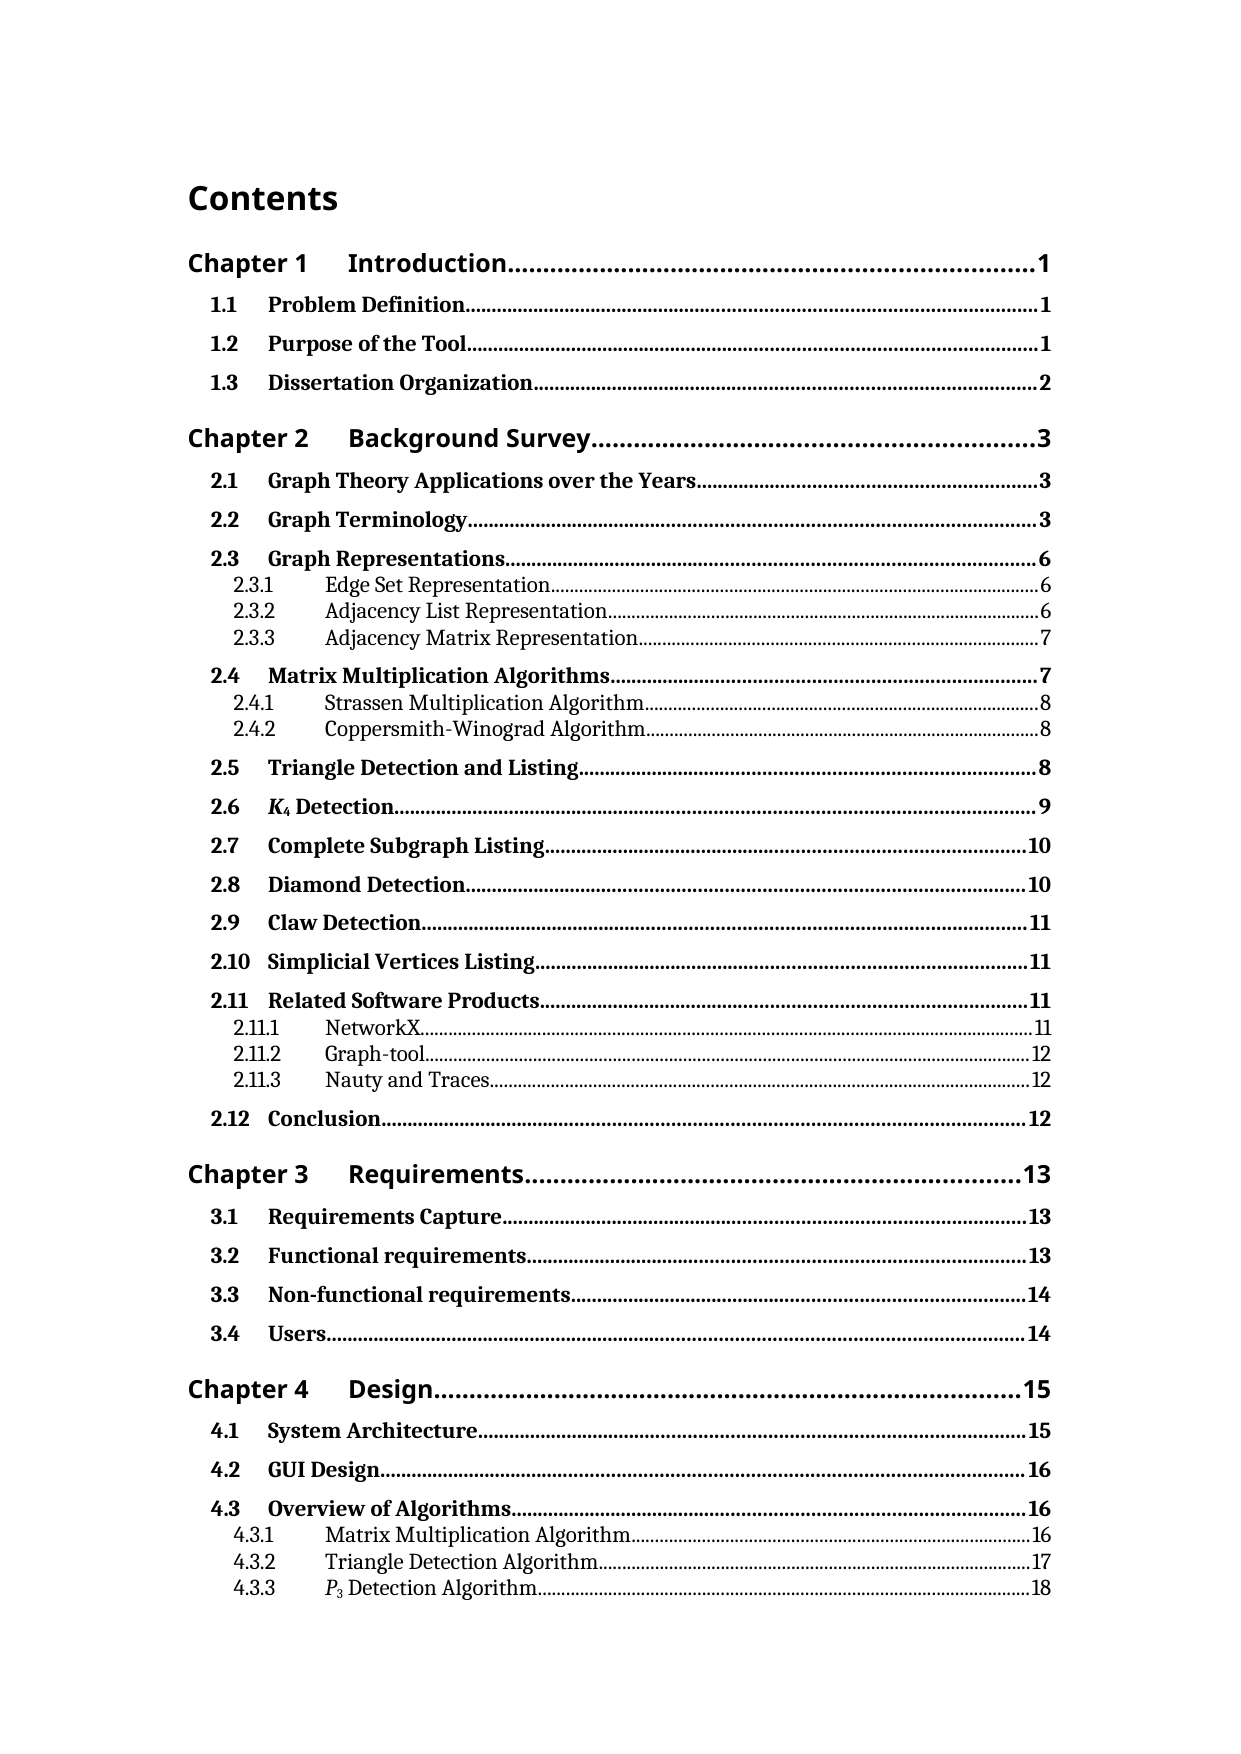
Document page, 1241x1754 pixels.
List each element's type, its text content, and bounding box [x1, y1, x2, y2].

text 2.8 Diamond Detection 10 [211, 871, 1053, 898]
text 2.3.2 Adjacency List Representation 6 [233, 598, 1053, 624]
text 2.3.1 Edge Set Representation 6 [233, 572, 1053, 598]
text Contents [187, 175, 1053, 220]
text 2.1 Graph Theory Applications over the Years 3 [211, 468, 1053, 494]
text 2.10 Simplicial Vertices Listing 11 [211, 949, 1053, 975]
text 2.3 Graph Representations 6 [211, 545, 1053, 572]
text 2.11.2 Graph-tool 12 [233, 1041, 1053, 1067]
text 2.4.1 Strassen Multiplication Algorithm 8 [233, 689, 1053, 716]
text 2.11 Related Software Products 11 [211, 988, 1053, 1014]
text 2.5 Triangle Detection and Listing 8 [211, 755, 1053, 781]
text Chapter 4 Design 15 [187, 1372, 1053, 1406]
text 2.3.3 Adjacency Matrix Representation 7 [233, 624, 1053, 651]
text 3.1 Requirements Capture 13 [211, 1204, 1053, 1230]
text 2.4.2 Coppersmith-Winograd Algorithm 8 [233, 716, 1053, 742]
text Chapter 2 Background Survey 3 [187, 421, 1053, 455]
text 2.12 Conclusion 12 [211, 1106, 1053, 1132]
text Chapter 1 Introduction 1 [187, 245, 1053, 279]
text 2.2 Graph Terminology 3 [211, 506, 1053, 533]
text 4.3.1 Matrix Multiplication Algorithm 16 [233, 1522, 1053, 1549]
text 4.3 Overview of Algorithms 16 [211, 1496, 1053, 1522]
text 3.2 Functional requirements 13 [211, 1243, 1053, 1269]
text 4.3.3 P3 Detection Algorithm 18 [233, 1575, 1053, 1601]
text 1.2 Purpose of the Tool 1 [211, 331, 1053, 357]
text 4.2 GUI Design 16 [211, 1457, 1053, 1483]
text 1.3 Dissertation Organization 2 [211, 370, 1053, 396]
text 4.1 System Architecture 15 [211, 1418, 1053, 1444]
text 4.3.2 Triangle Detection Algorithm 17 [233, 1549, 1053, 1575]
text 2.11.1 NetworkX 11 [233, 1014, 1053, 1041]
text 3.4 Users 14 [211, 1320, 1053, 1347]
text 2.6 K4 Detection 9 [211, 794, 1053, 820]
text 3.3 Non-functional requirements 14 [211, 1281, 1053, 1308]
text Chapter 3 Requirements 13 [187, 1157, 1053, 1191]
text 2.11.3 Nauty and Traces 12 [233, 1067, 1053, 1093]
text 2.9 Claw Detection 11 [211, 910, 1053, 937]
text 1.1 Problem Definition 1 [211, 292, 1053, 318]
text 2.7 Complete Subgraph Listing 10 [211, 832, 1053, 859]
text 2.4 Matrix Multiplication Algorithms 7 [211, 663, 1053, 689]
